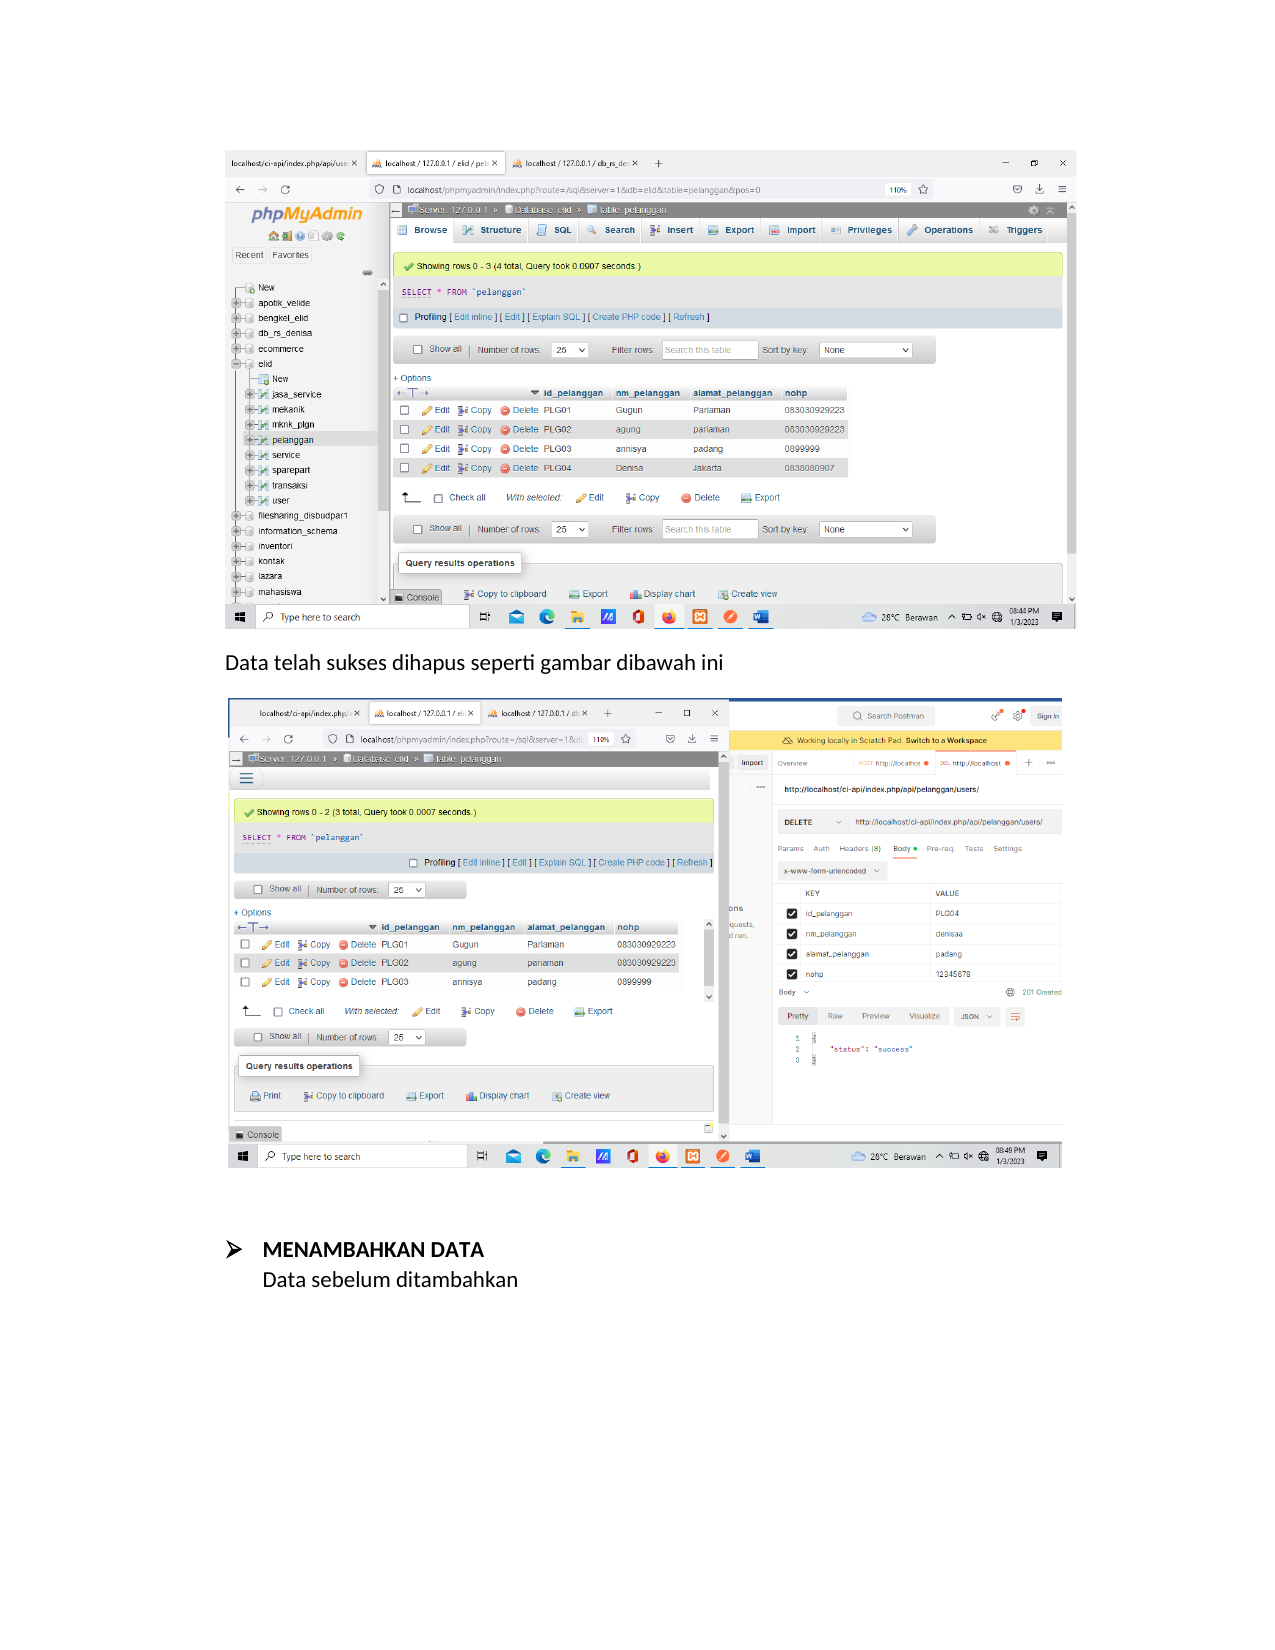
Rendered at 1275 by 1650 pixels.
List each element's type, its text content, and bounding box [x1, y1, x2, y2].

list MENAMBAHKAN DATA [225, 1235, 1125, 1263]
text Data telah sukses dihapus seperti gambar dibawah ini [150, 648, 1125, 676]
list Data sebelum ditambahkan [262, 1265, 1125, 1293]
picture [225, 150, 1077, 629]
picture [228, 698, 1062, 1168]
